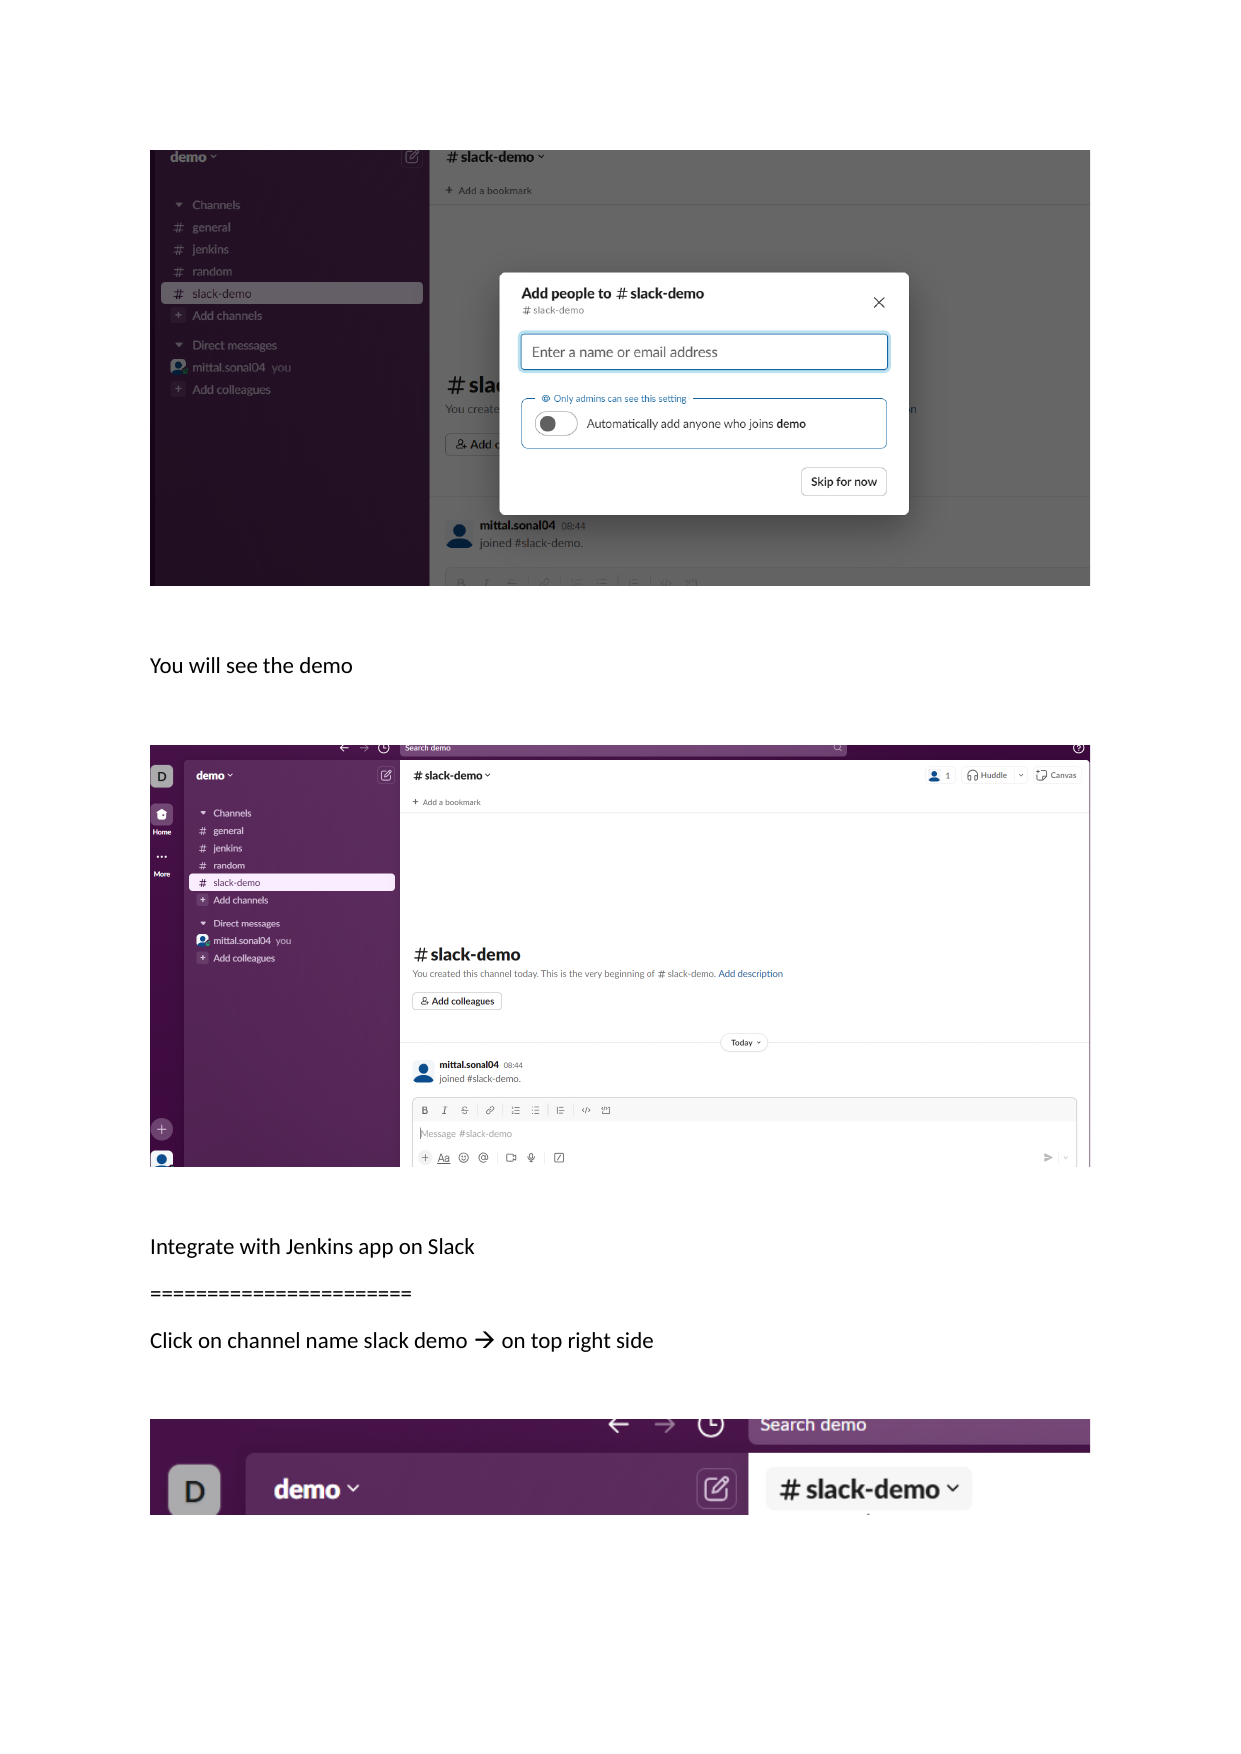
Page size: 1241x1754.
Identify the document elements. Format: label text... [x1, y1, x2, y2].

picture [150, 150, 1091, 586]
picture [150, 1419, 1091, 1515]
text Click on channel name slack demo on top right side [150, 1326, 1090, 1354]
text ======================= [150, 1279, 1090, 1307]
text You will see the demo [150, 651, 1090, 679]
picture [150, 745, 1091, 1167]
text Integrate with Jenkins app on Slack [150, 1232, 1090, 1260]
